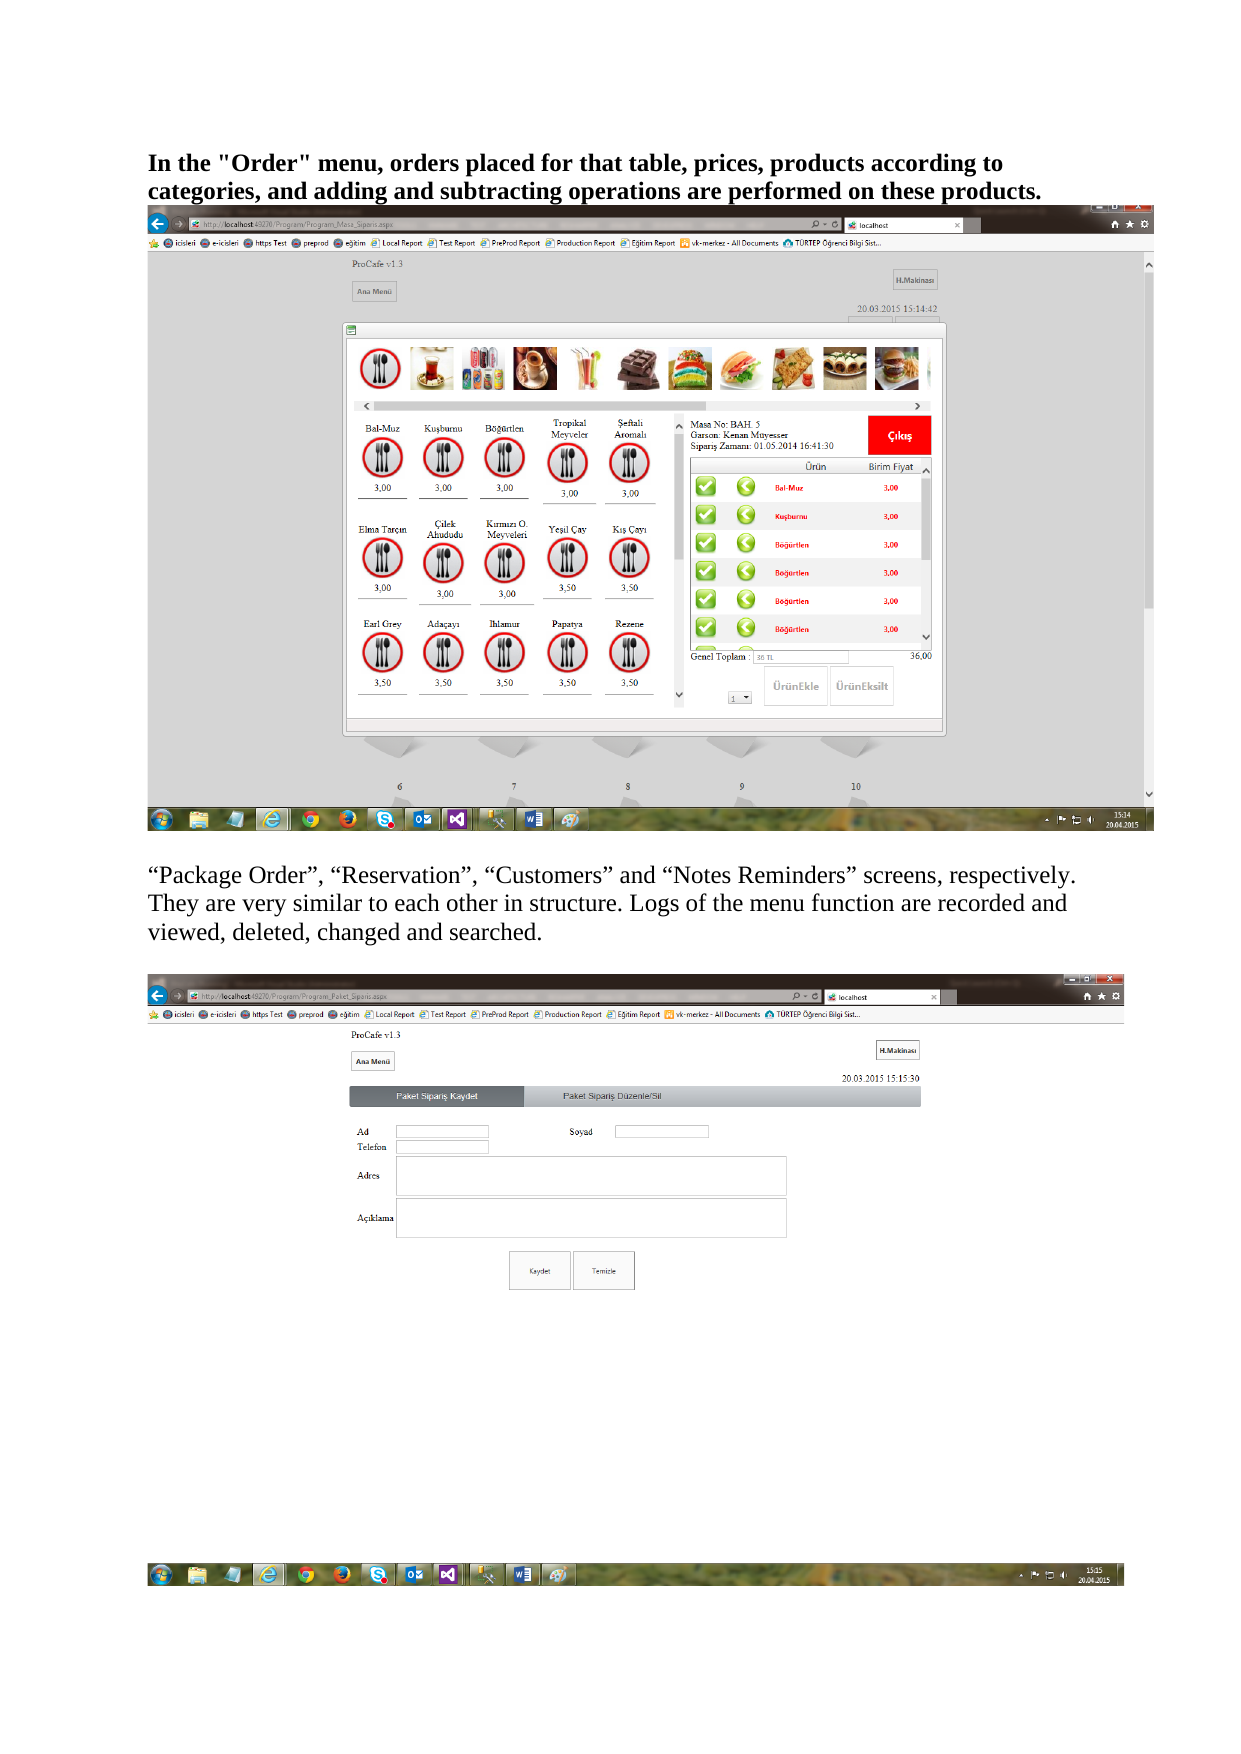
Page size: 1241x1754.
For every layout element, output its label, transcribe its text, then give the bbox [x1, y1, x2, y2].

text In the "Order" menu, orders placed for that table, prices, products according to categories, and adding and subtracting operations are performed on these products. [148, 148, 1093, 205]
picture [147, 205, 1154, 831]
picture [147, 974, 1125, 1586]
text “Package Order”, “Reservation”, “Customers” and “Notes Reminders” screens, respectively. They are very similar to each other in structure. Logs of the menu function are recorded and viewed, deleted, changed and searched. [148, 860, 1093, 946]
